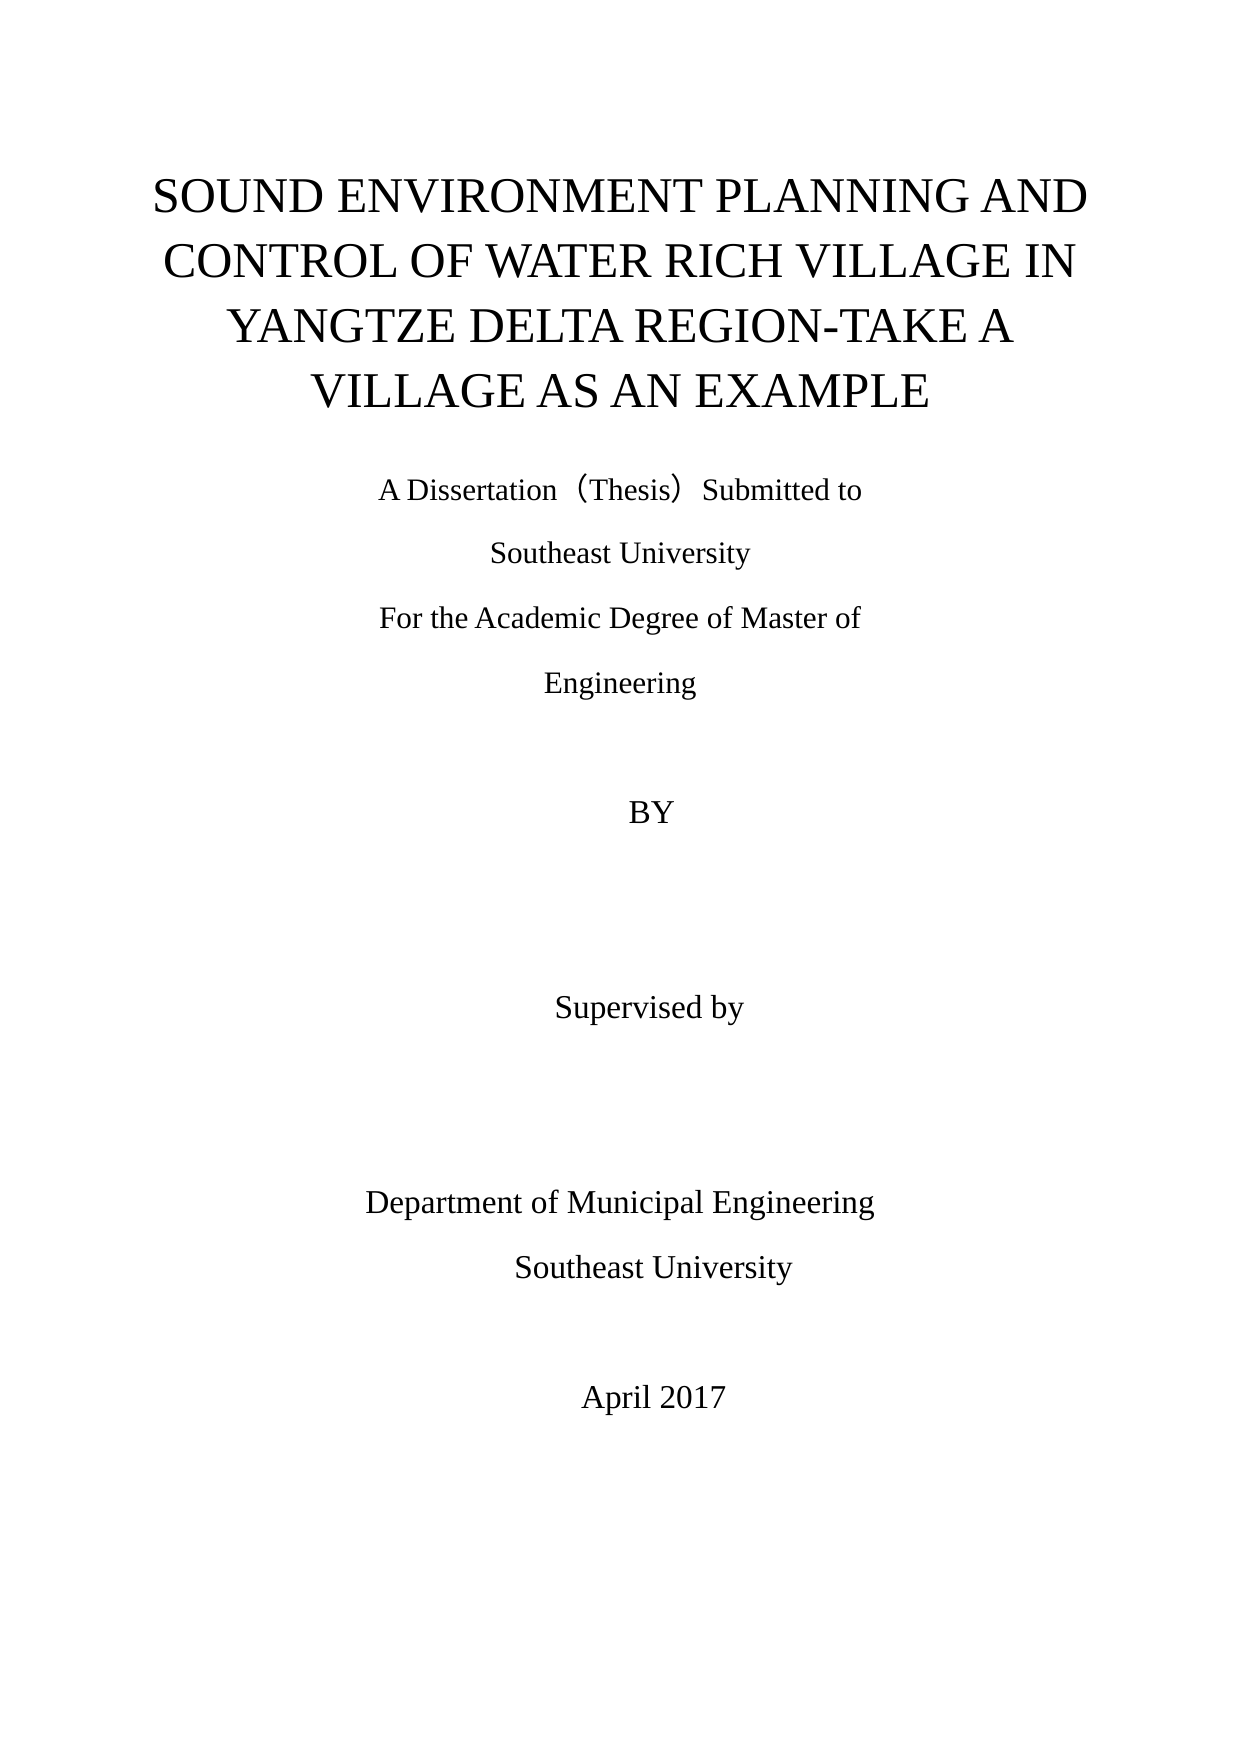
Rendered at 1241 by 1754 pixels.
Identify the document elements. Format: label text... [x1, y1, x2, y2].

text April 2017 [148, 1364, 1092, 1429]
text Supervised by [148, 974, 1092, 1039]
text Southeast University [166, 1234, 1092, 1299]
text Southeast University [148, 519, 1092, 584]
text SOUND ENVIRONMENT PLANNING AND CONTROL OF WATER RICH VILLAGE IN yangtze DELTA REGION-take a village as an example [148, 162, 1092, 422]
text A Dissertation（Thesis）Submitted to [148, 454, 1092, 519]
text Department of Municipal Engineering [148, 1169, 1092, 1234]
text Engineering [148, 649, 1092, 714]
text For the Academic Degree of Master of [148, 584, 1092, 649]
text BY [148, 779, 1092, 844]
